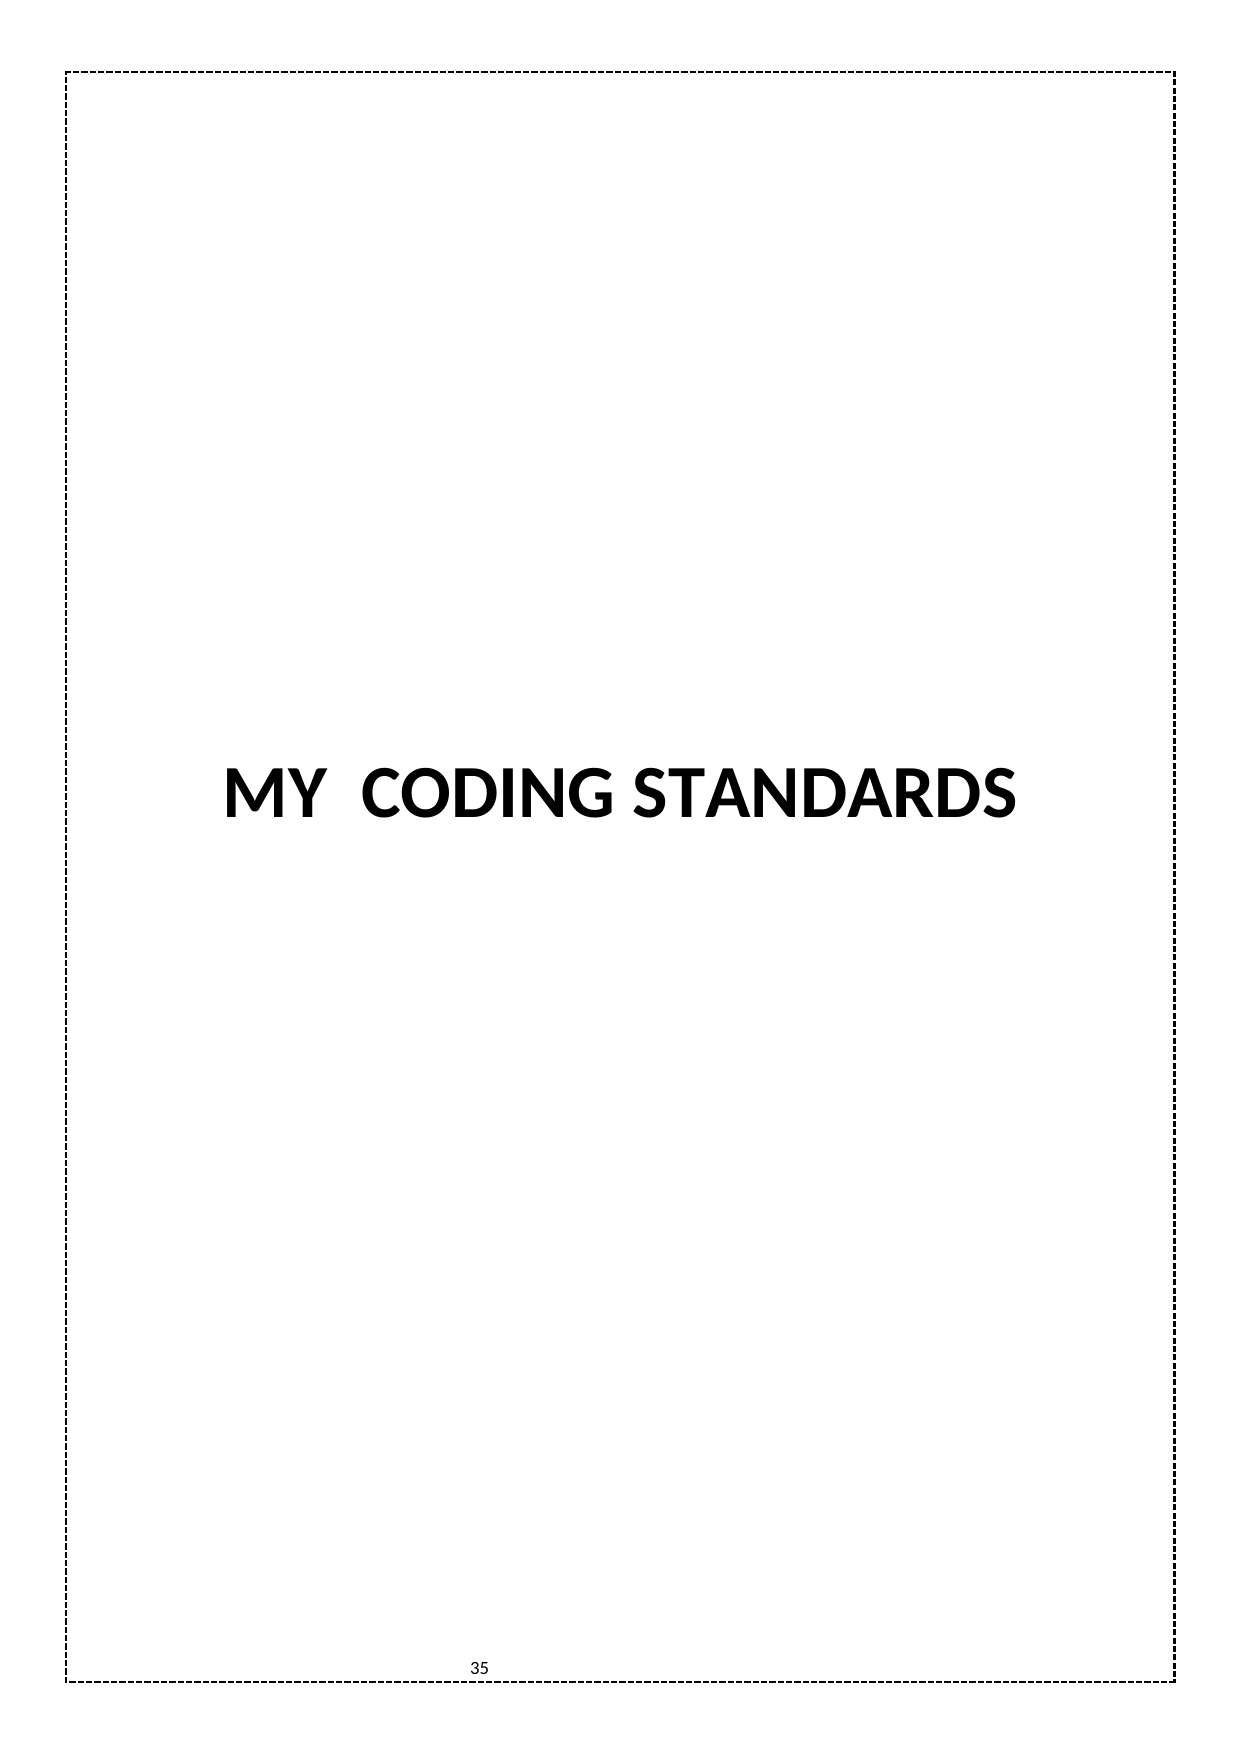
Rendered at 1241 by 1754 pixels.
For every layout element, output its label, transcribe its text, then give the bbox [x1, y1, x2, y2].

subtitle MY CODING STANDARDS [75, 745, 1165, 837]
